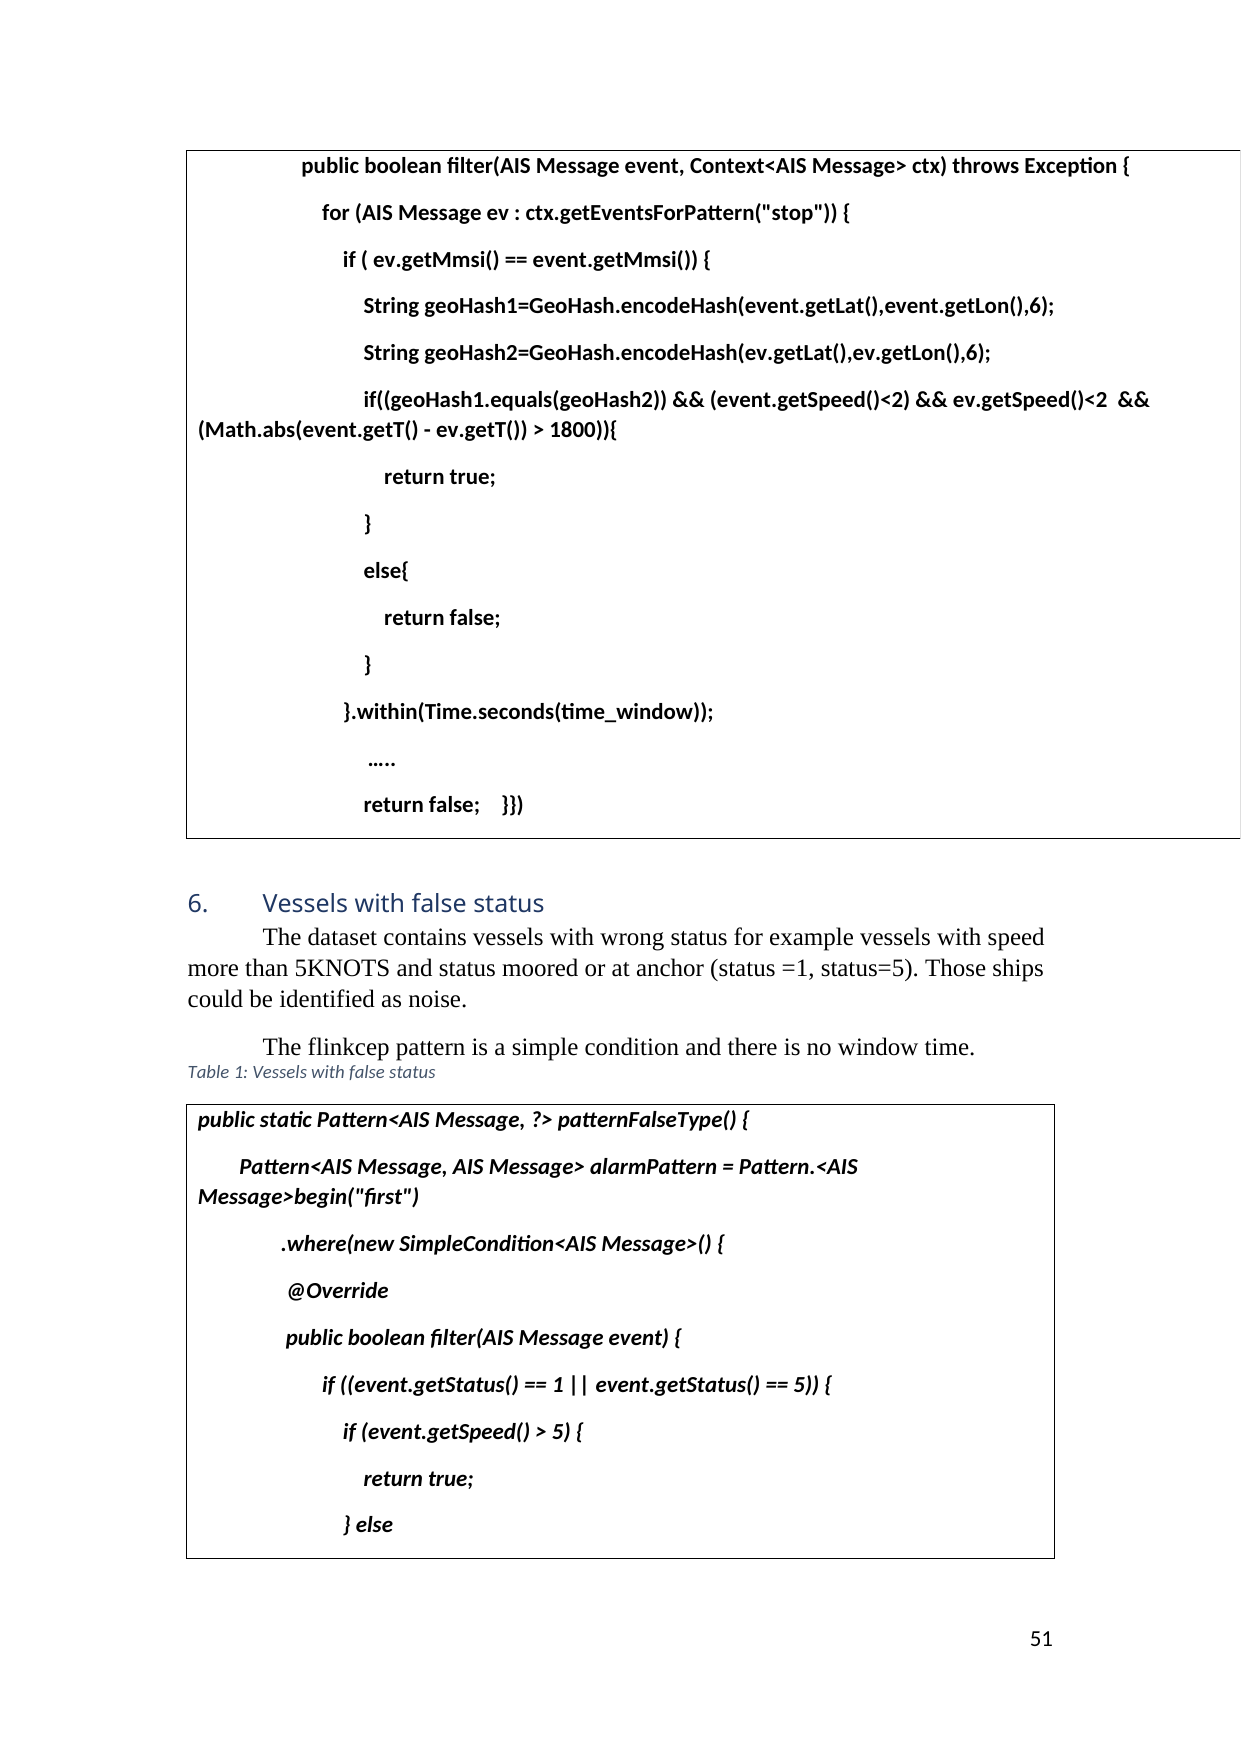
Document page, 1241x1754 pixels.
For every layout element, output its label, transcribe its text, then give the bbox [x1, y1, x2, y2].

text Table 6: Vessels with false status [187, 1061, 1053, 1083]
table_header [187, 1105, 1054, 1557]
subtitle 6. Vessels with false status [187, 885, 1053, 919]
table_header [187, 151, 1240, 837]
text The dataset contains vessels with wrong status for example vessels with speed more than 5KNOTS and status moored or at anchor (status =1, status=5). Those ships could be identified as noise. [187, 922, 1053, 1013]
text The flinkcep pattern is a simple condition and there is no window time. [187, 1032, 1053, 1061]
